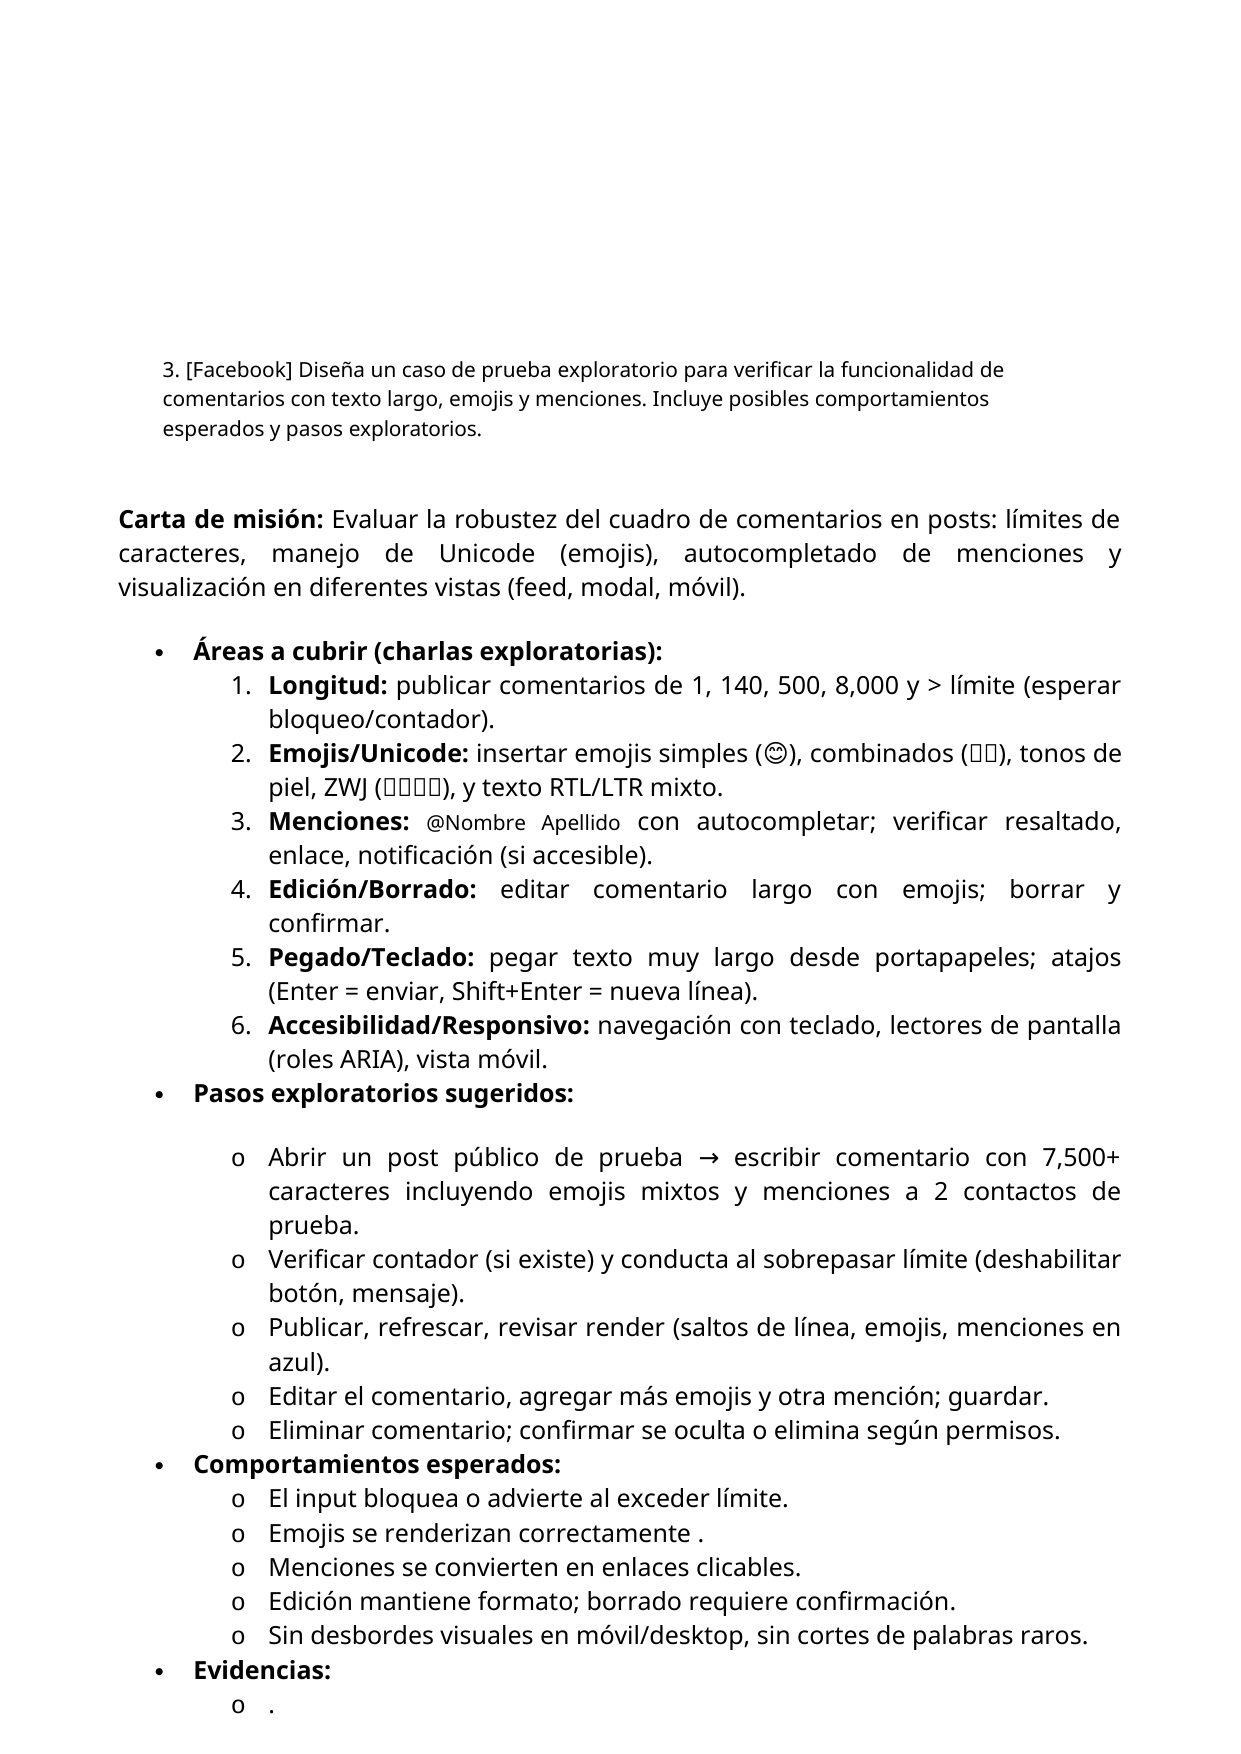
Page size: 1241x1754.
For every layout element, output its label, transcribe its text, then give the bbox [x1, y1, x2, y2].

list Comportamientos esperados: [156, 1447, 1122, 1481]
list Pegado/Teclado: pegar texto muy largo desde portapapeles; atajos (Enter = enviar, Shift+Enter = nueva línea). [231, 940, 1122, 1008]
list Editar el comentario, agregar más emojis y otra mención; guardar. [231, 1378, 1122, 1413]
text Carta de misión: Evaluar la robustez del cuadro de comentarios en posts: límites de caracteres, manejo de Unicode (emojis), autocompletado de menciones y visualización en diferentes vistas (feed, modal, móvil). [118, 502, 1122, 604]
list Menciones se convierten en enlaces clicables. [231, 1549, 1122, 1584]
list Evidencias: [156, 1652, 1122, 1686]
list [Facebook] Diseña un caso de prueba exploratorio para verificar la funcionalidad de comentarios con texto largo, emojis y menciones. Incluye posibles comportamientos esperados y pasos exploratorios. [162, 355, 1078, 442]
list Áreas a cubrir (charlas exploratorias): [156, 633, 1122, 667]
list Emojis/Unicode: insertar emojis simples (😊), combinados (🇵🇪), tonos de piel, ZWJ (👨‍👩‍👧‍👦), y texto RTL/LTR mixto. [231, 735, 1122, 803]
list Accesibilidad/Responsivo: navegación con teclado, lectores de pantalla (roles ARIA), vista móvil. [231, 1008, 1122, 1076]
list Emojis se renderizan correctamente . [231, 1515, 1122, 1549]
list Verificar contador (si existe) y conducta al sobrepasar límite (deshabilitar botón, mensaje). [231, 1242, 1122, 1310]
list Menciones: @Nombre Apellido con autocompletar; verificar resaltado, enlace, notificación (si accesible). [231, 803, 1122, 872]
list Publicar, refrescar, revisar render (saltos de línea, emojis, menciones en azul). [231, 1310, 1122, 1378]
list El input bloquea o advierte al exceder límite. [231, 1481, 1122, 1515]
list Pasos exploratorios sugeridos: [156, 1076, 1122, 1110]
list Edición mantiene formato; borrado requiere confirmación. [231, 1584, 1122, 1618]
list Sin desbordes visuales en móvil/desktop, sin cortes de palabras raros. [231, 1618, 1122, 1652]
list Abrir un post público de prueba → escribir comentario con 7,500+ caracteres incluyendo emojis mixtos y menciones a 2 contactos de prueba. [231, 1139, 1122, 1242]
list . [231, 1686, 1122, 1721]
list Eliminar comentario; confirmar se oculta o elimina según permisos. [231, 1413, 1122, 1447]
list Edición/Borrado: editar comentario largo con emojis; borrar y confirmar. [231, 872, 1122, 940]
list Longitud: publicar comentarios de 1, 140, 500, 8,000 y > límite (esperar bloqueo/contador). [231, 667, 1122, 735]
